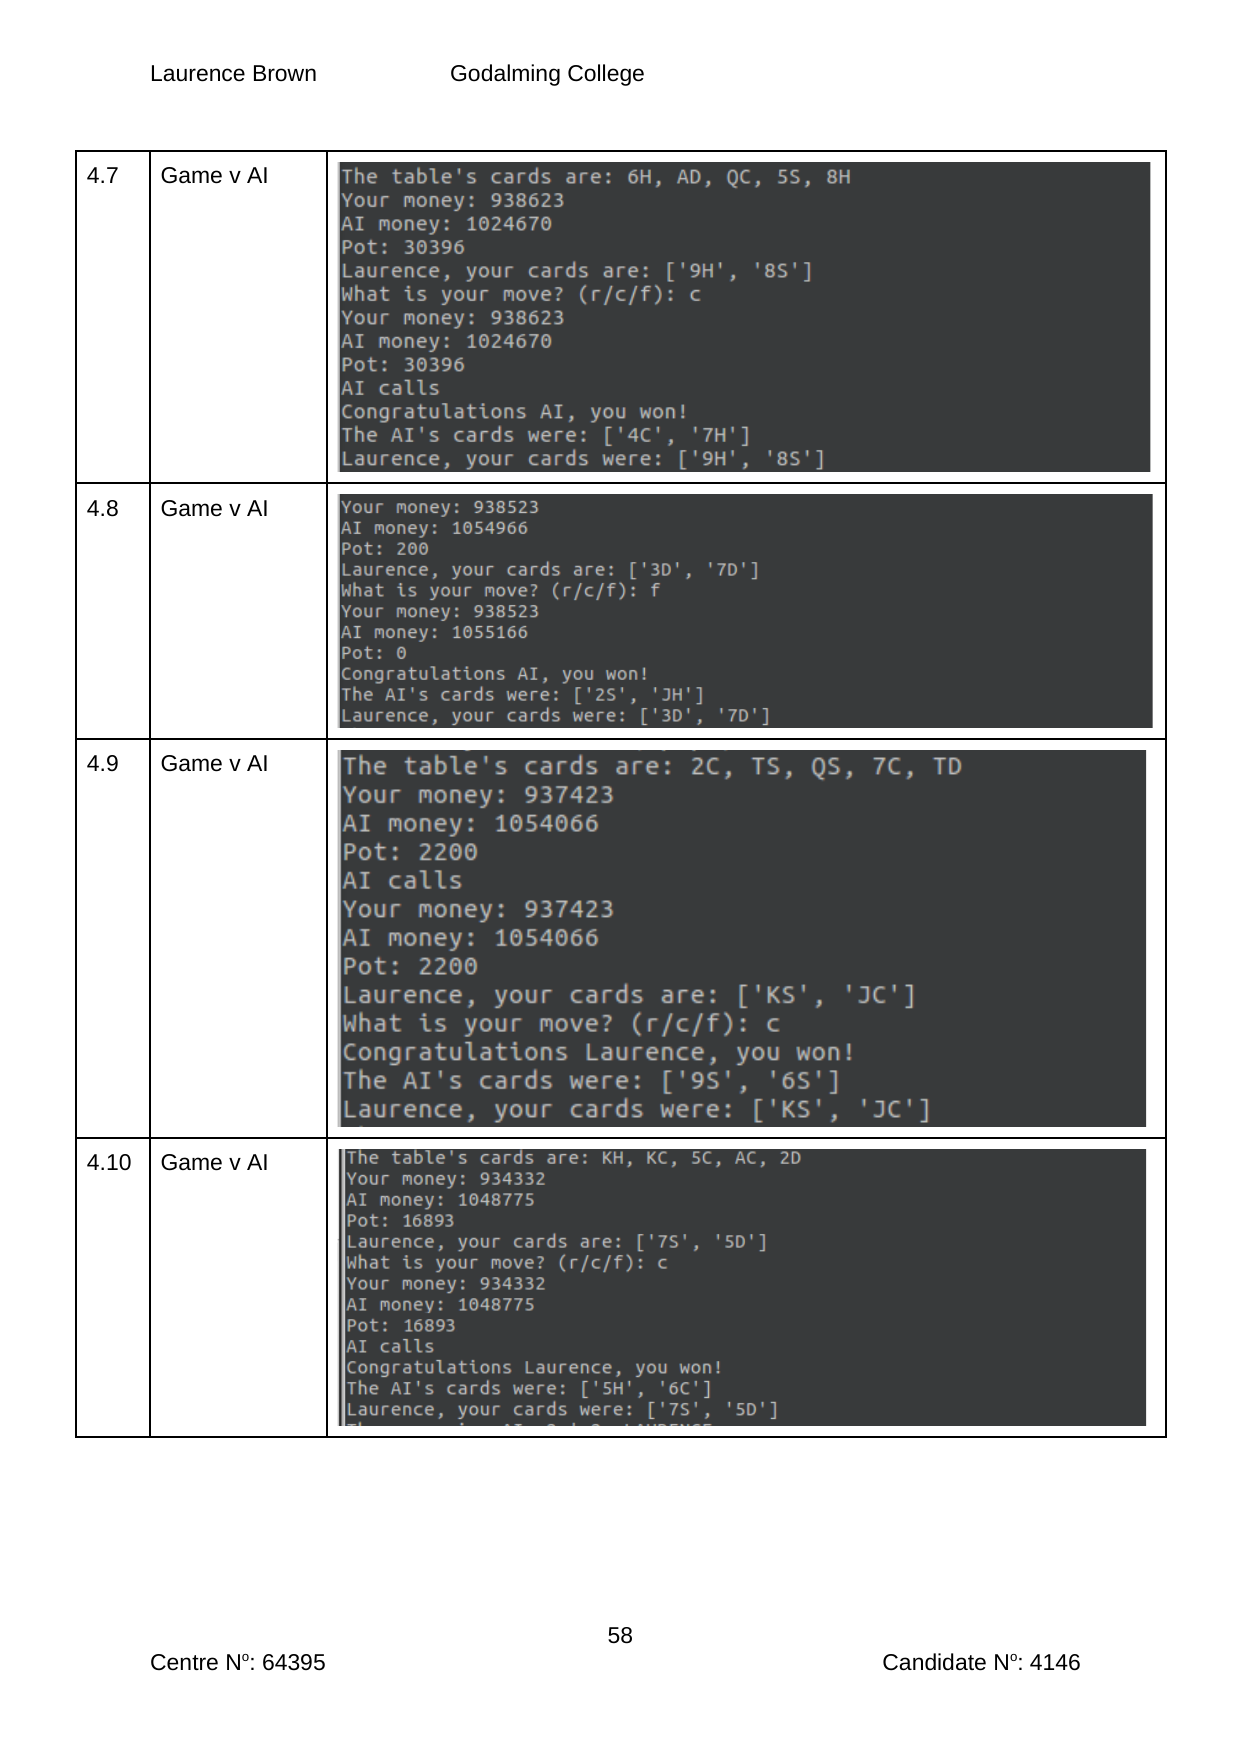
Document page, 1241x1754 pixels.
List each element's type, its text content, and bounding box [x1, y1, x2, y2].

picture [337, 1149, 1147, 1426]
table_cell [328, 1139, 1165, 1436]
table_cell [328, 484, 1165, 738]
table_cell 4.8 [77, 484, 149, 738]
table_cell Game v AI [151, 1139, 326, 1436]
table_cell [328, 740, 1165, 1137]
picture [337, 750, 1147, 1127]
table_cell 4.7 [77, 152, 149, 482]
table_cell 4.10 [77, 1139, 149, 1436]
table_cell [328, 152, 1165, 482]
table_cell Game v AI [151, 484, 326, 738]
table_cell Game v AI [151, 152, 326, 482]
table_cell Game v AI [151, 740, 326, 1137]
picture [337, 494, 1153, 728]
table_cell 4.9 [77, 740, 149, 1137]
picture [337, 162, 1151, 472]
